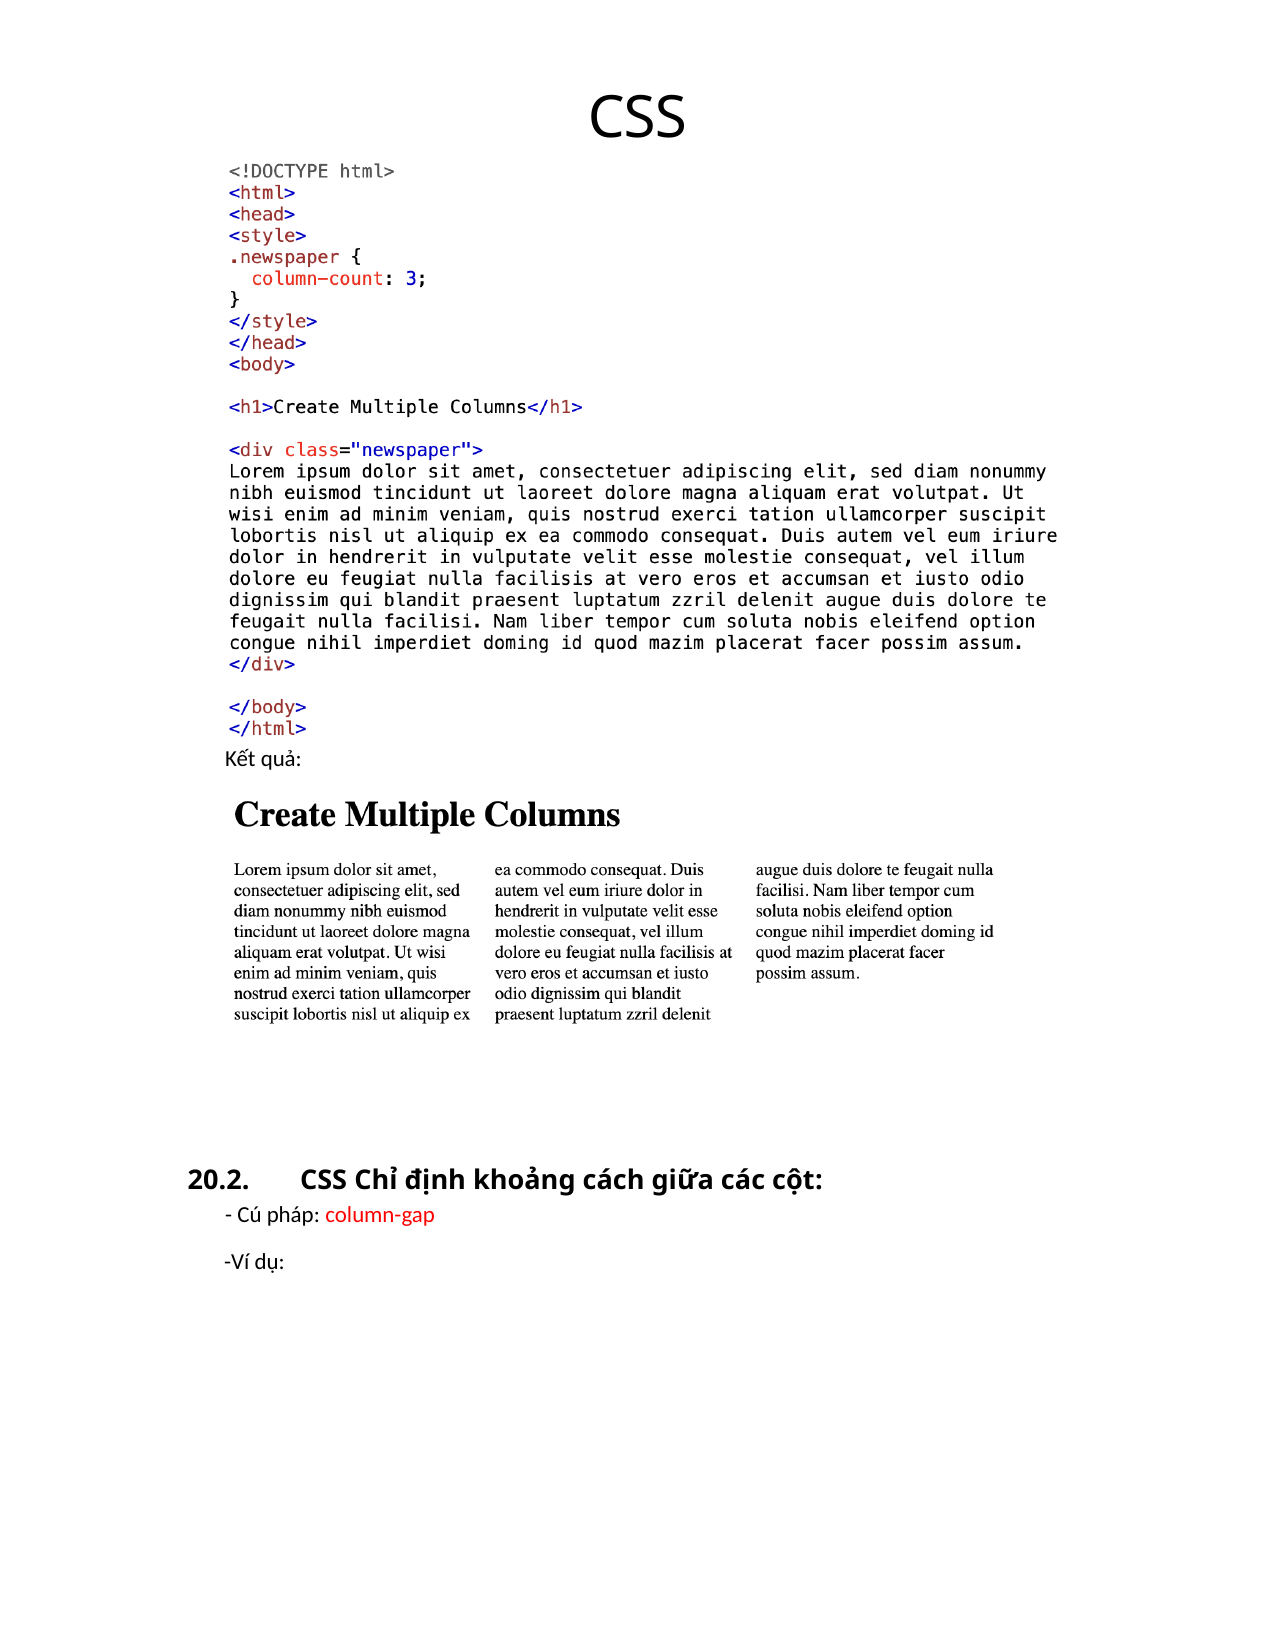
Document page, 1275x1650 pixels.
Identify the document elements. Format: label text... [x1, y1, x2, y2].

picture [225, 774, 1002, 1112]
list - Cú pháp: column-gap [225, 1200, 1125, 1228]
picture [225, 154, 1063, 743]
list Kết quả: [225, 744, 1125, 773]
subtitle CSS Chỉ định khoảng cách giữa các cột: [187, 1160, 1125, 1197]
text -Ví dụ: [224, 1247, 1125, 1275]
